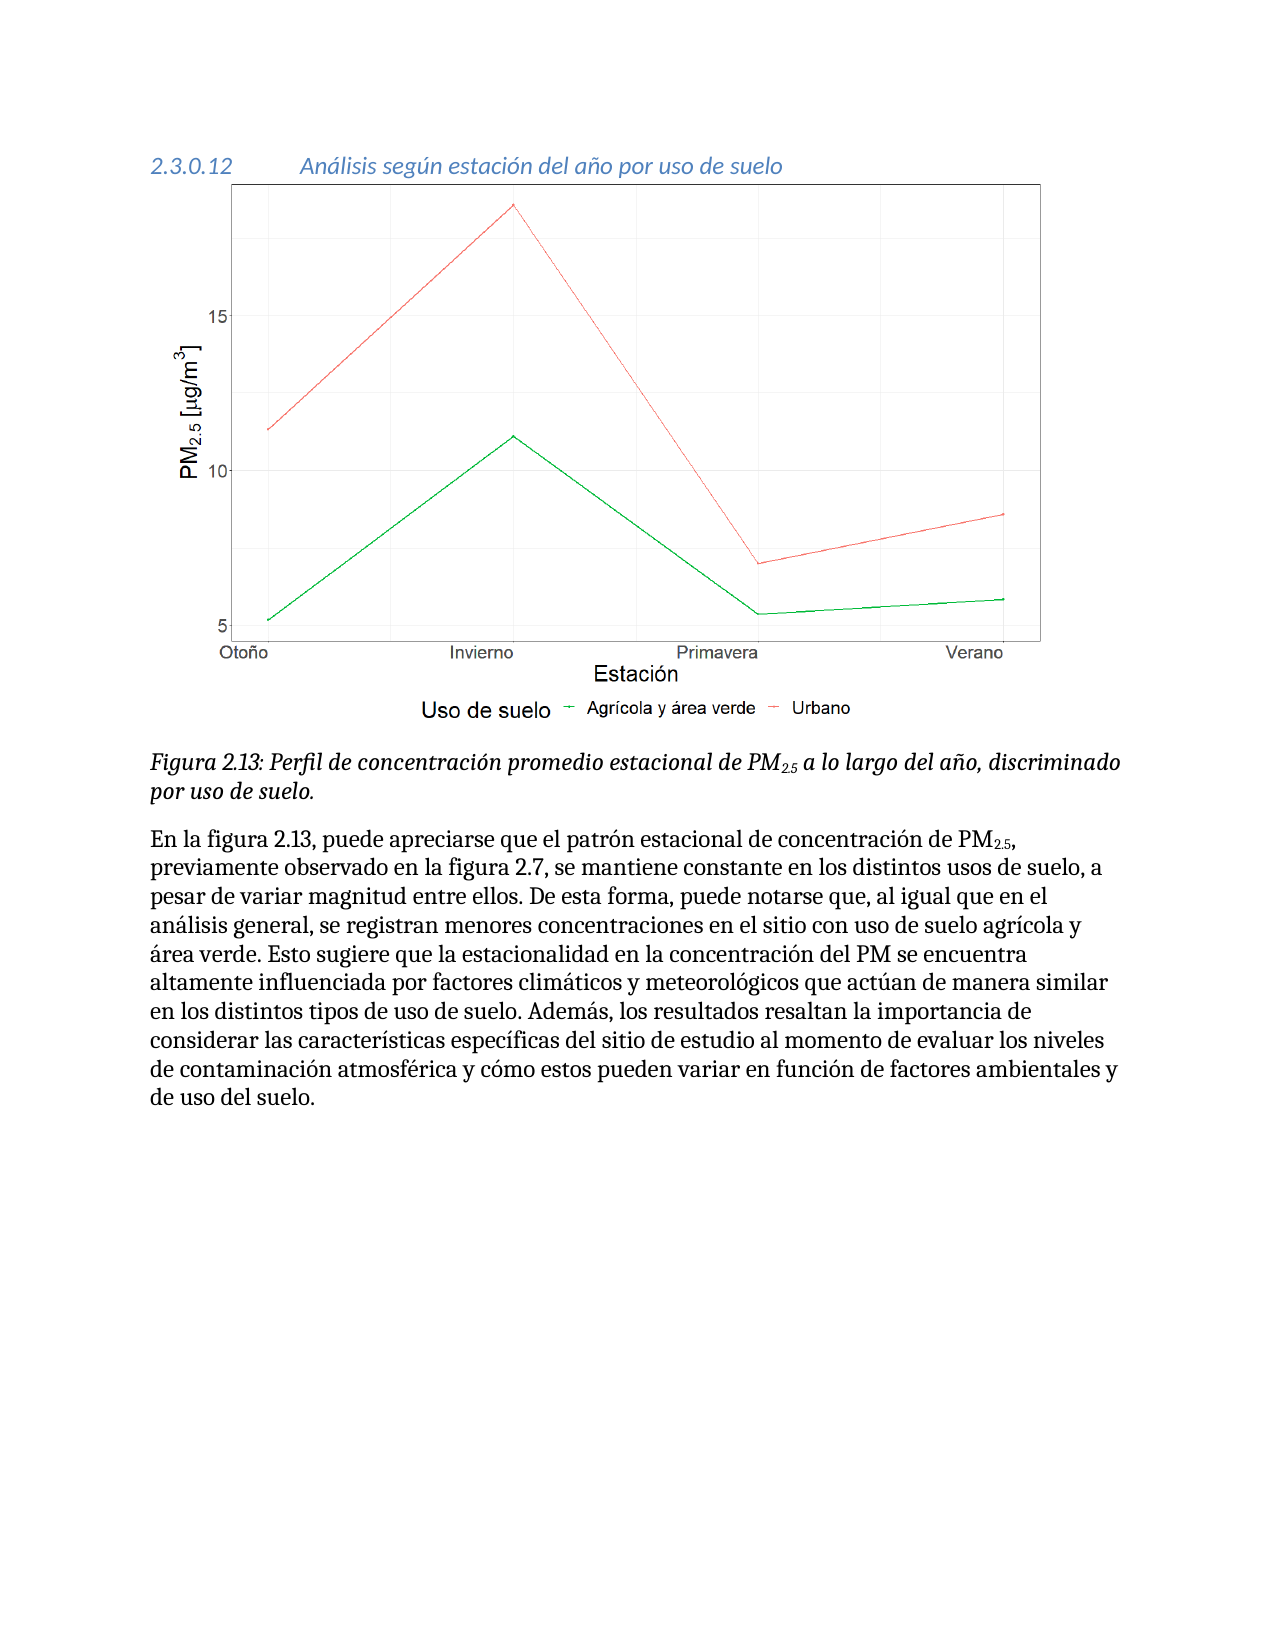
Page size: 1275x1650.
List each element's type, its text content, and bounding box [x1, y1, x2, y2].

picture [168, 180, 1044, 728]
subtitle 2.3.0.12 Análisis según estación del año por uso de suelo [150, 150, 1125, 181]
text Figura 2.13: Perfil de concentración promedio estacional de PM2.5 a lo largo del año, discriminado por uso de suelo. [150, 748, 1125, 806]
text En la figura 2.13, puede apreciarse que el patrón estacional de concentración de PM2.5, previamente observado en la figura 2.7, se mantiene constante en los distintos usos de suelo, a pesar de variar magnitud entre ellos. De esta forma, puede notarse que, al igual que en el análisis general, se registran menores concentraciones en el sitio con uso de suelo agrícola y área verde. Esto sugiere que la estacionalidad en la concentración del PM se encuentra altamente influenciada por factores climáticos y meteorológicos que actúan de manera similar en los distintos tipos de uso de suelo. Además, los resultados resaltan la importancia de considerar las características específicas del sitio de estudio al momento de evaluar los niveles de contaminación atmosférica y cómo estos pueden variar en función de factores ambientales y de uso del suelo. [150, 824, 1125, 1112]
